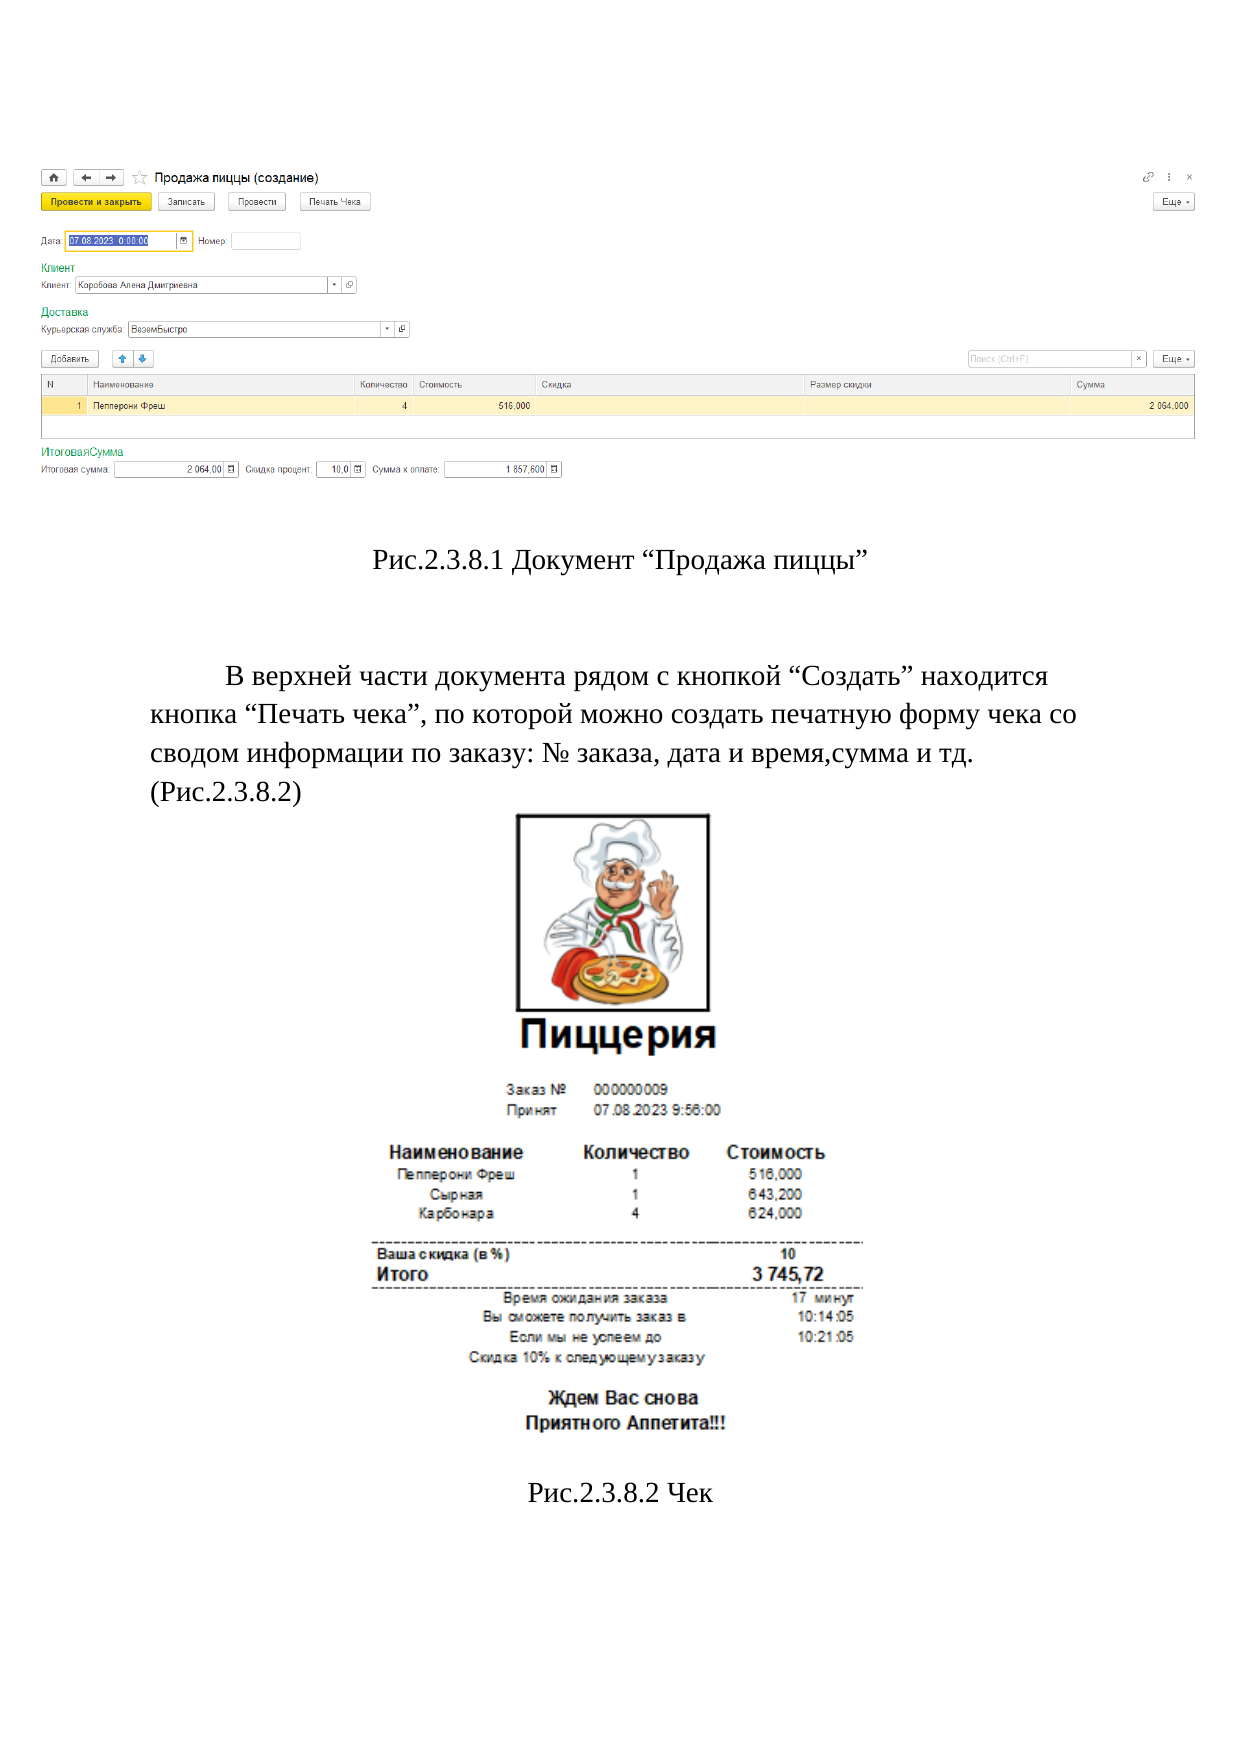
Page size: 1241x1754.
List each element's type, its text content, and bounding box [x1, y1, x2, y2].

picture [319, 812, 921, 1472]
text Рис.2.3.8.1 Документ “Продажа пиццы” [150, 542, 1090, 576]
text В верхней части документа рядом с кнопкой “Создать” находится кнопка “Печать чека”, по которой можно создать печатную форму чека со сводом информации по заказу: № заказа, дата и время,сумма и тд. (Рис.2.3.8.2) [150, 658, 1090, 807]
picture [36, 168, 1204, 481]
text Рис.2.3.8.2 Чек [150, 1475, 1090, 1509]
